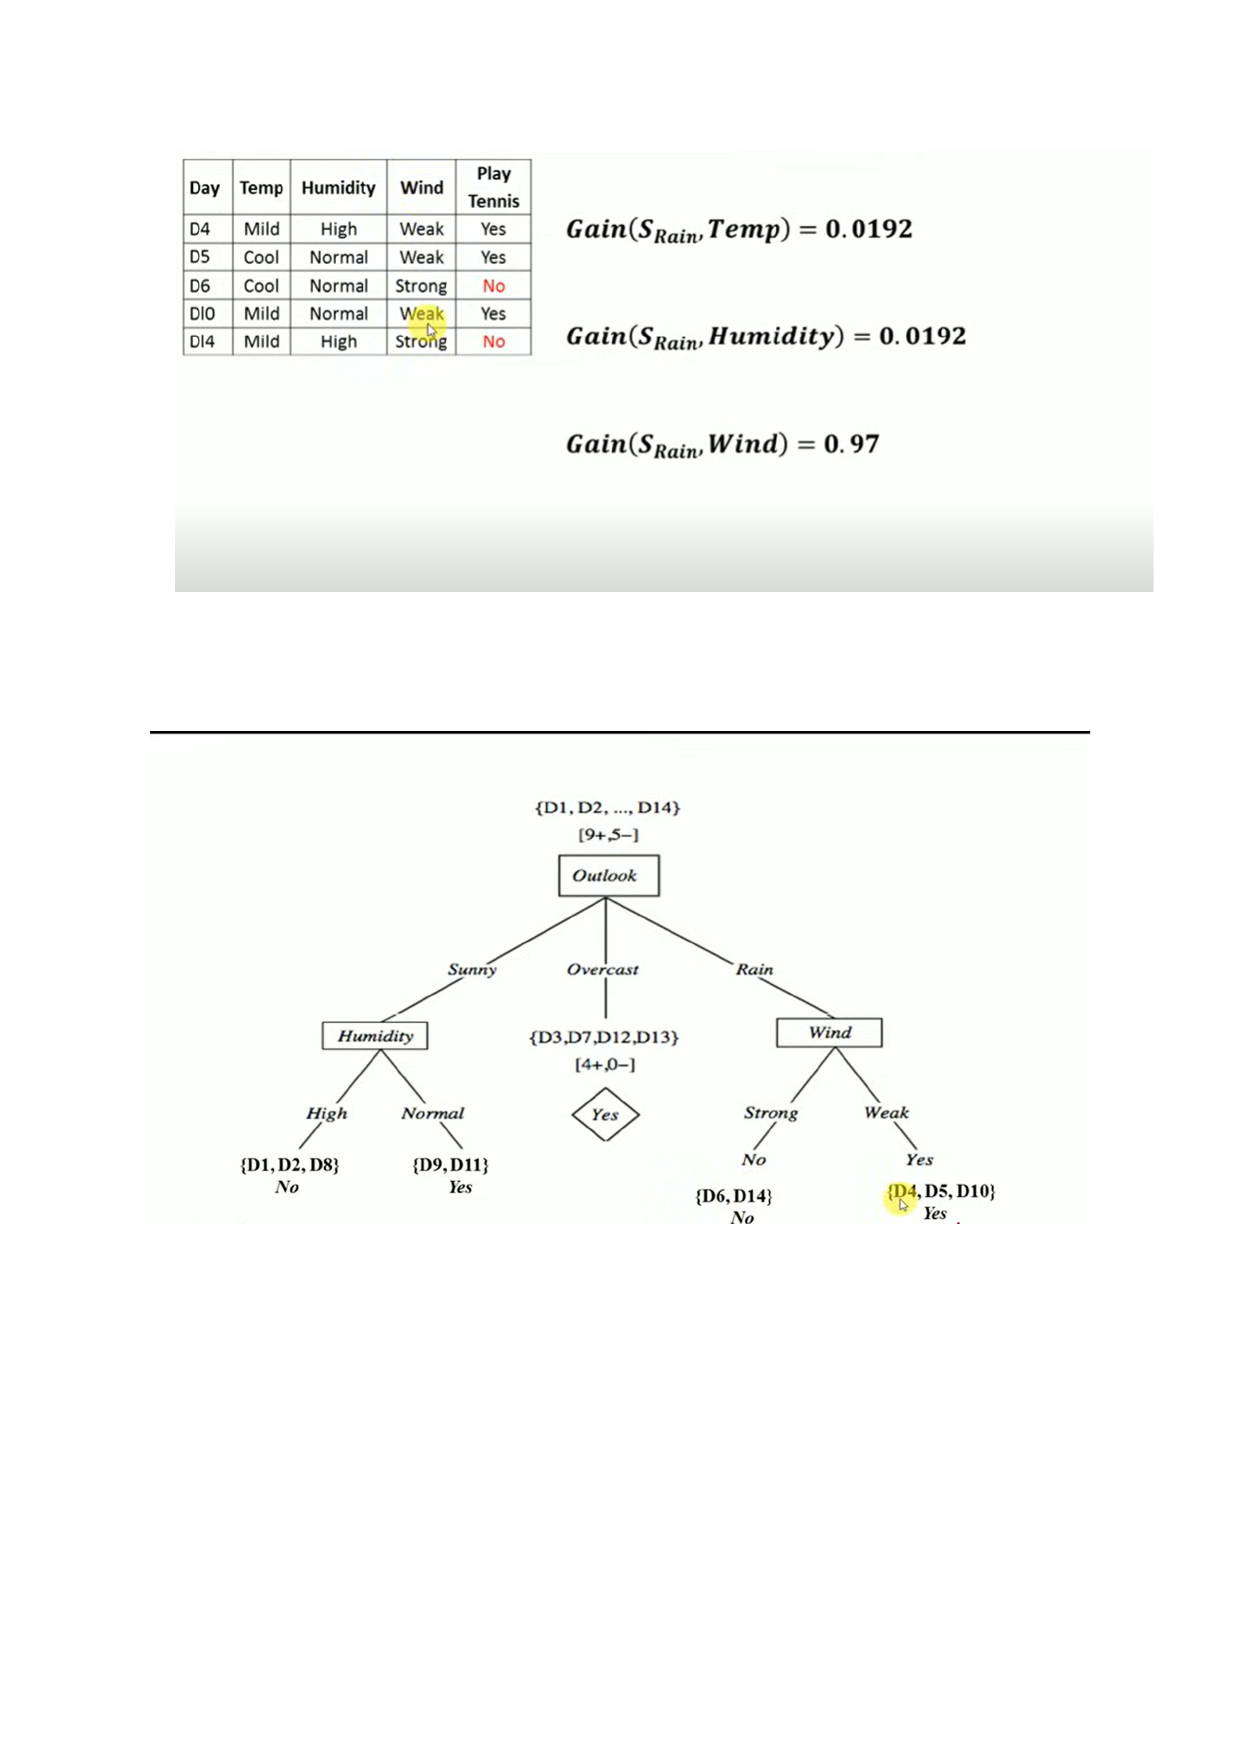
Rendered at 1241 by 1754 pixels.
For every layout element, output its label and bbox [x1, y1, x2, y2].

picture [150, 731, 1091, 1224]
picture [150, 150, 1154, 592]
